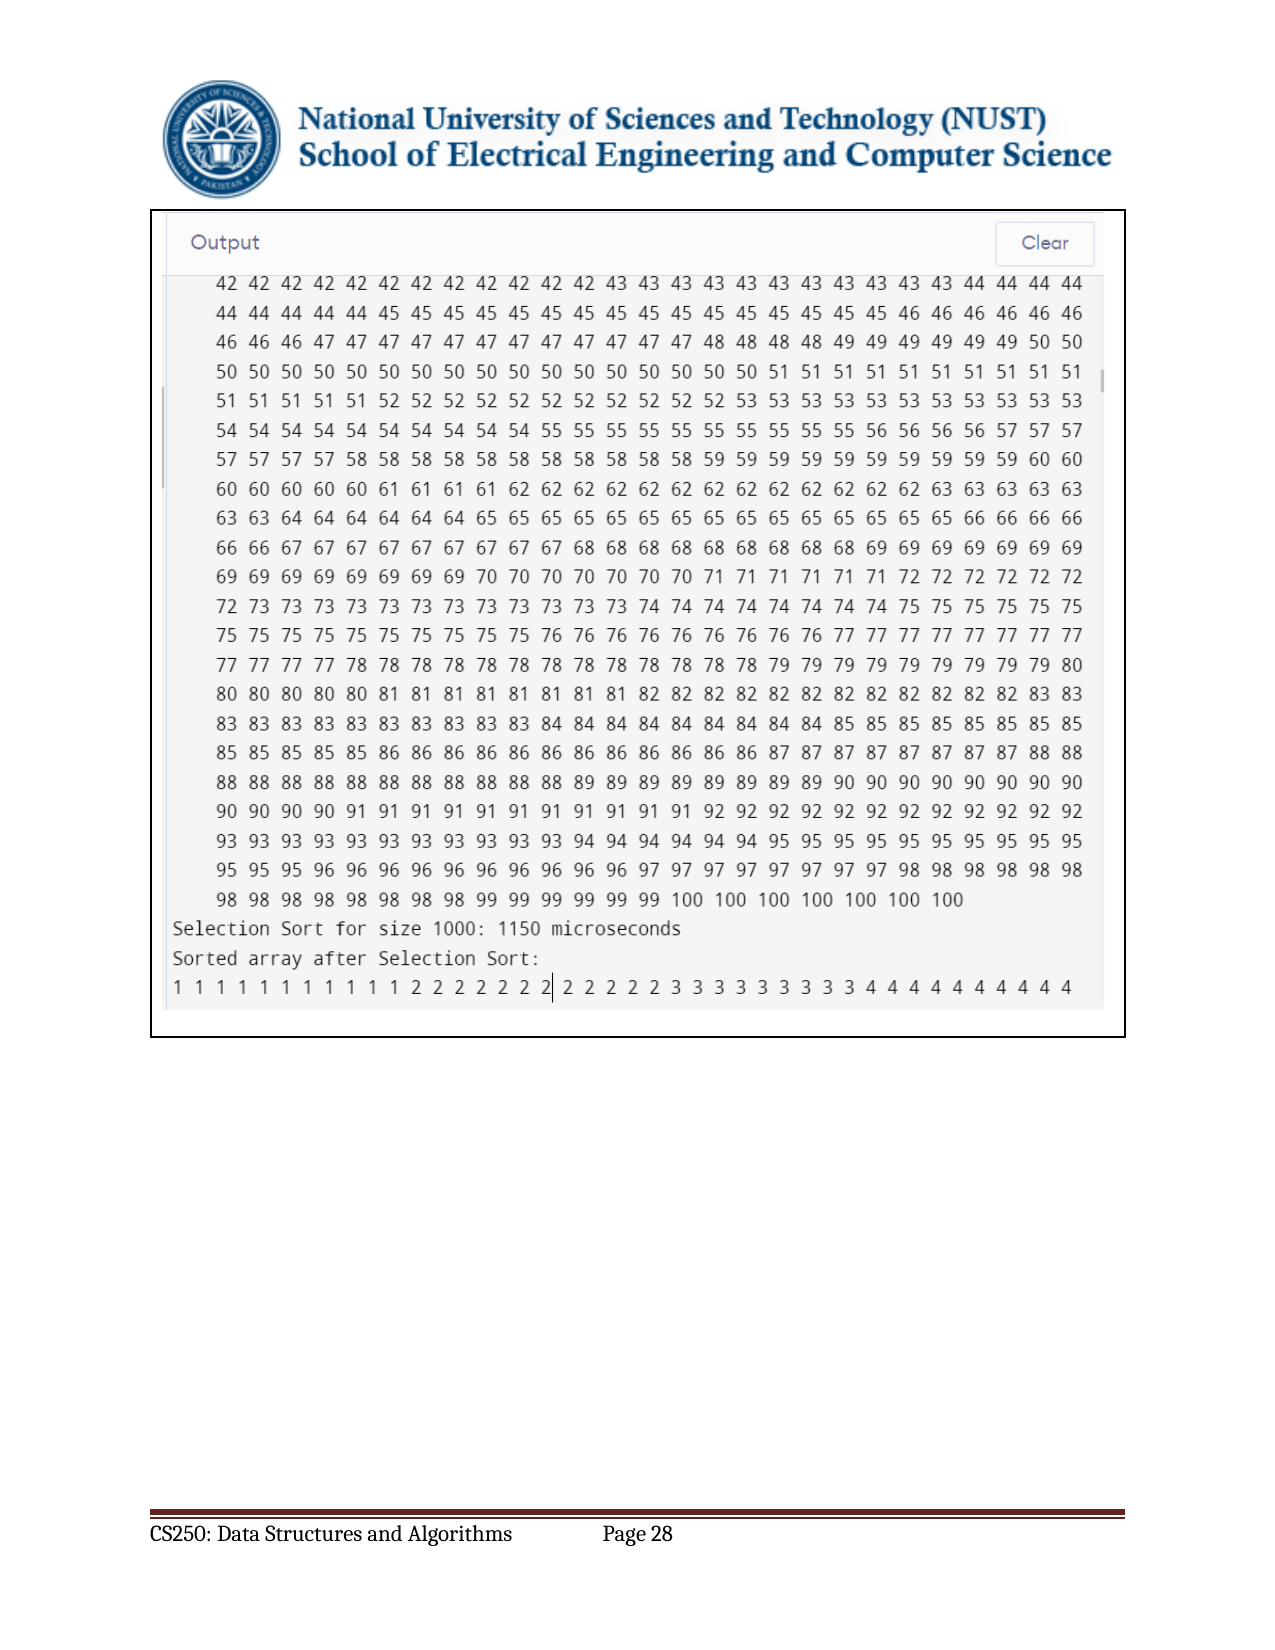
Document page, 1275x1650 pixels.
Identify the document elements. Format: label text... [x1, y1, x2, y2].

picture [161, 211, 1105, 1010]
picture [150, 75, 1125, 209]
